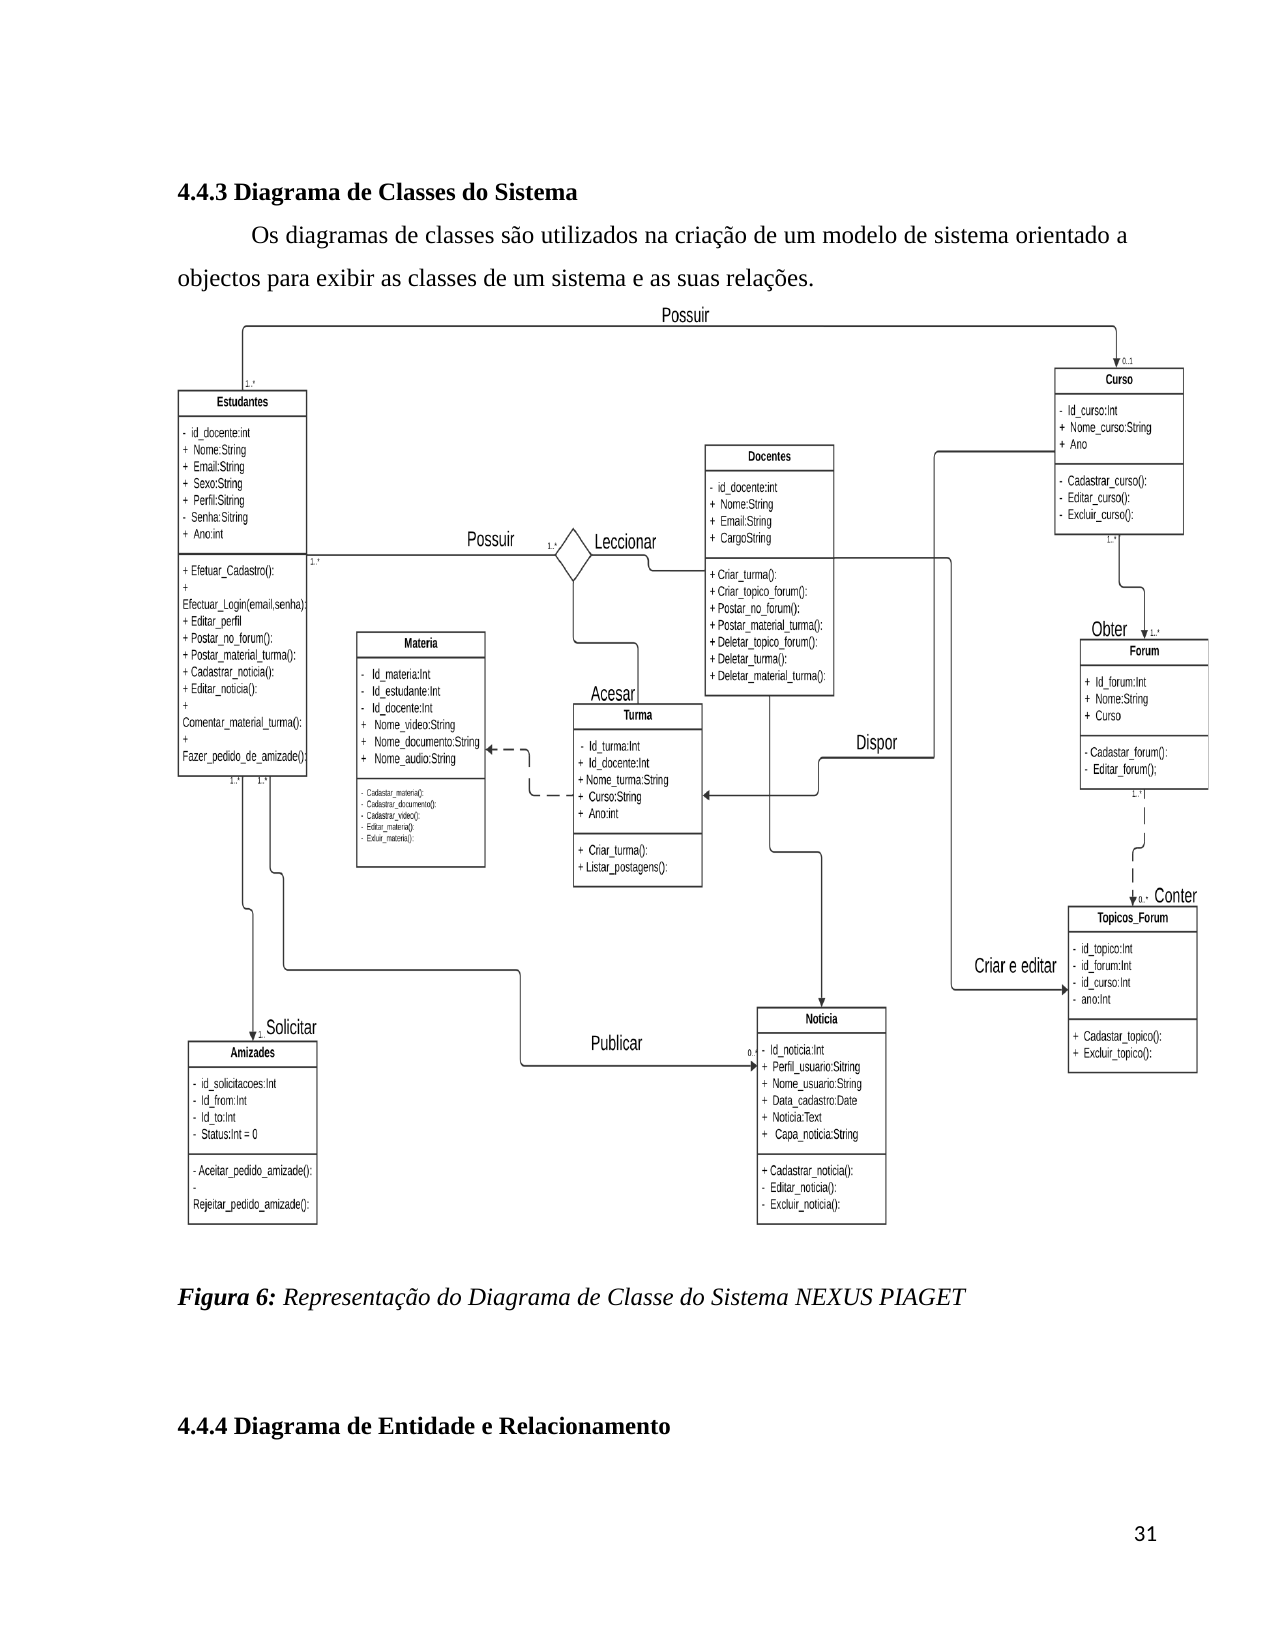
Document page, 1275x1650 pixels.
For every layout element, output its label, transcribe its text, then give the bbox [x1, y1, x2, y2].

subtitle 4.4.3 Diagrama de Classes do Sistema [177, 177, 1157, 206]
picture [177, 306, 1209, 1225]
text Os diagramas de classes são utilizados na criação de um modelo de sistema orientado a objectos para exibir as classes de um sistema e as suas relações. [177, 220, 1129, 292]
subtitle 4.4.4 Diagrama de Entidade e Relacionamento [177, 1411, 1157, 1440]
text Figura 6: Representação do Diagrama de Classe do Sistema NEXUS PIAGET [177, 1282, 1157, 1311]
